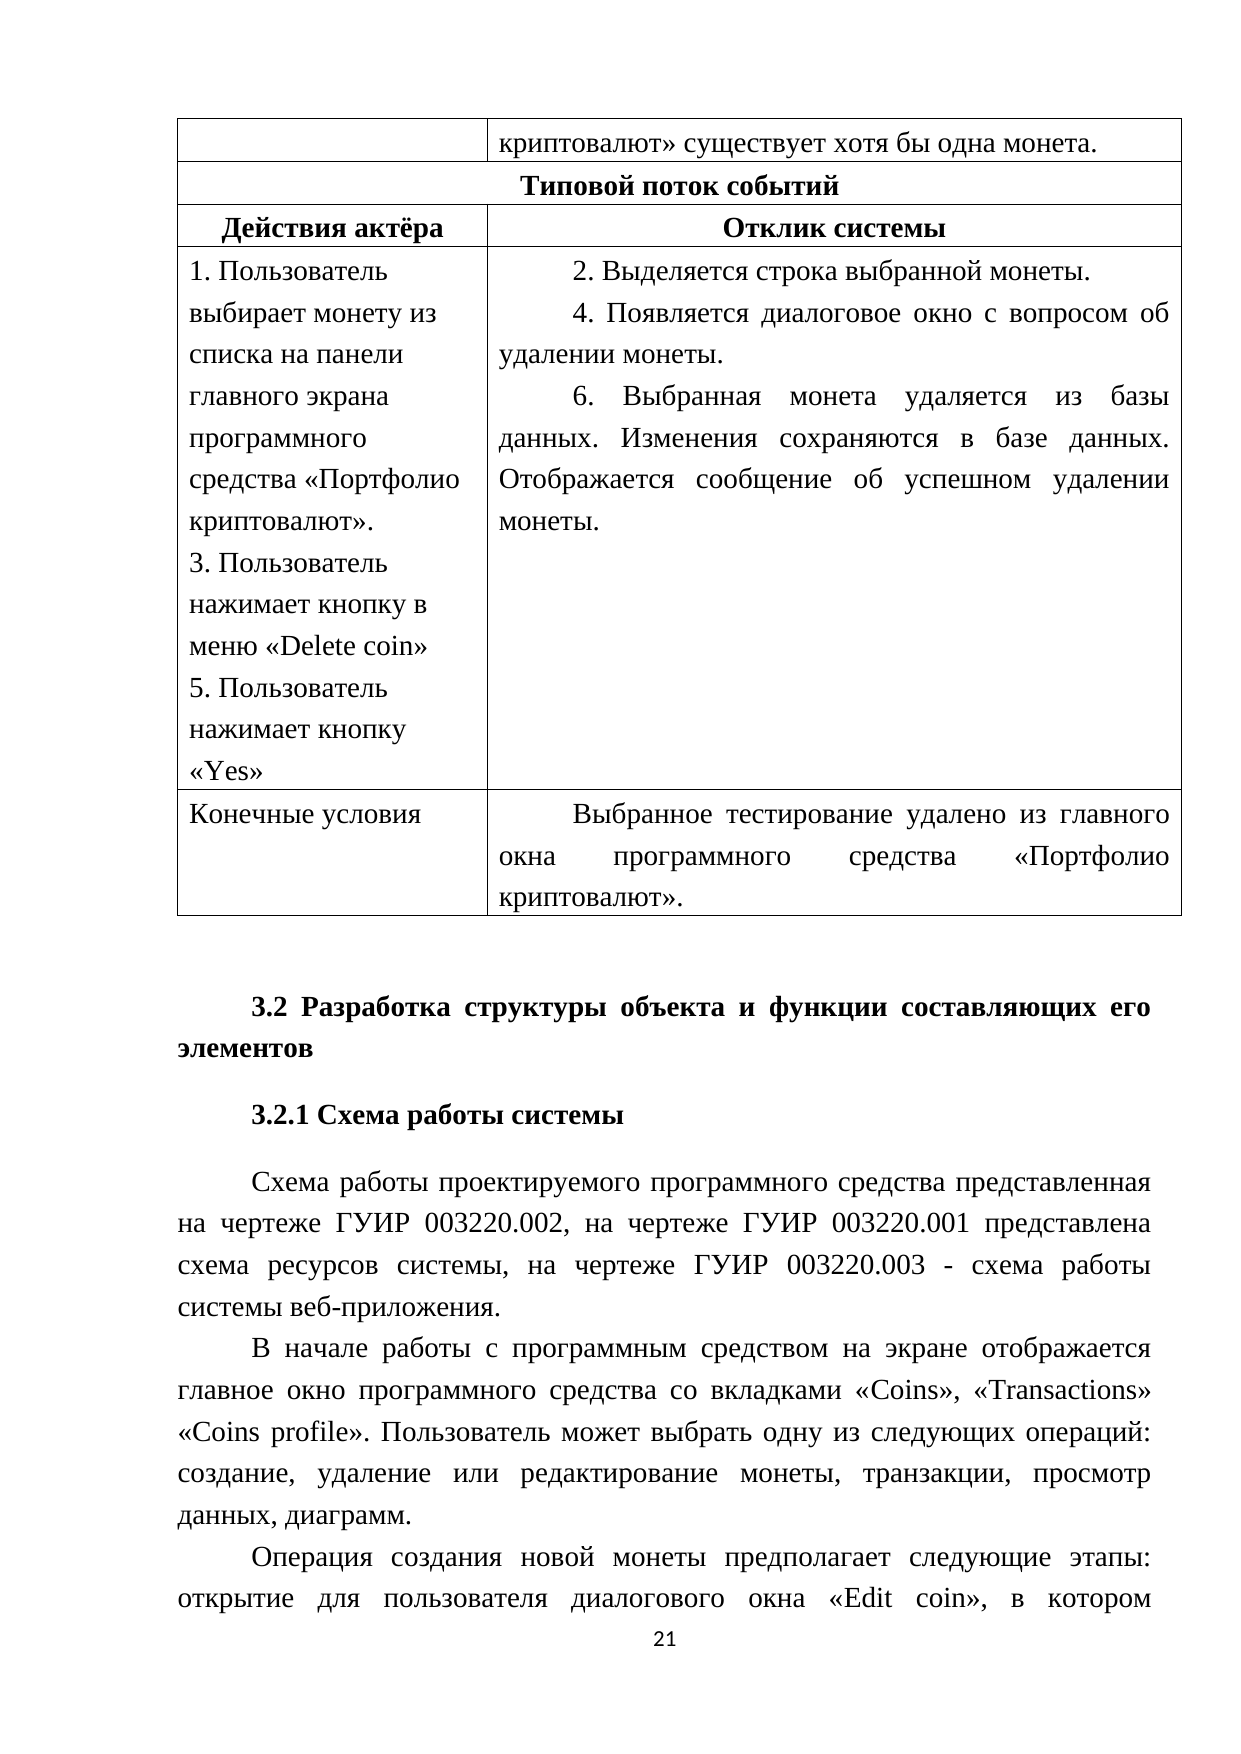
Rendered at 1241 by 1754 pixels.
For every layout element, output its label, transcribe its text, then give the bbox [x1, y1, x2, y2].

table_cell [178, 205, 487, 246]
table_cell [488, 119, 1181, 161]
text Схема работы проектируемого программного средства представленная на чертеже ГУИР 003220.002, на чертеже ГУИР 003220.001 представлена схема ресурсов системы, на чертеже ГУИР 003220.003 - схема работы системы веб-приложения. [177, 1158, 1152, 1324]
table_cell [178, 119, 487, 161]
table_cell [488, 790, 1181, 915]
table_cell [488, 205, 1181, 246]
text 3.2.1 Схема работы системы [177, 1091, 1152, 1133]
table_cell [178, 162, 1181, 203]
text 3.2 Разработка структуры объекта и функции составляющих его элементов [177, 983, 1152, 1066]
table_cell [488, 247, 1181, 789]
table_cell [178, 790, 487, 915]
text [177, 1533, 1152, 1616]
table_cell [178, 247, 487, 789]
text В начале работы с программным средством на экране отображается главное окно программного средства со вкладками «Coins», «Transactions» «Coins profile». Пользователь может выбрать одну из следующих операций: создание, удаление или редактирование монеты, транзакции, просмотр данных, диаграмм. [177, 1324, 1152, 1533]
